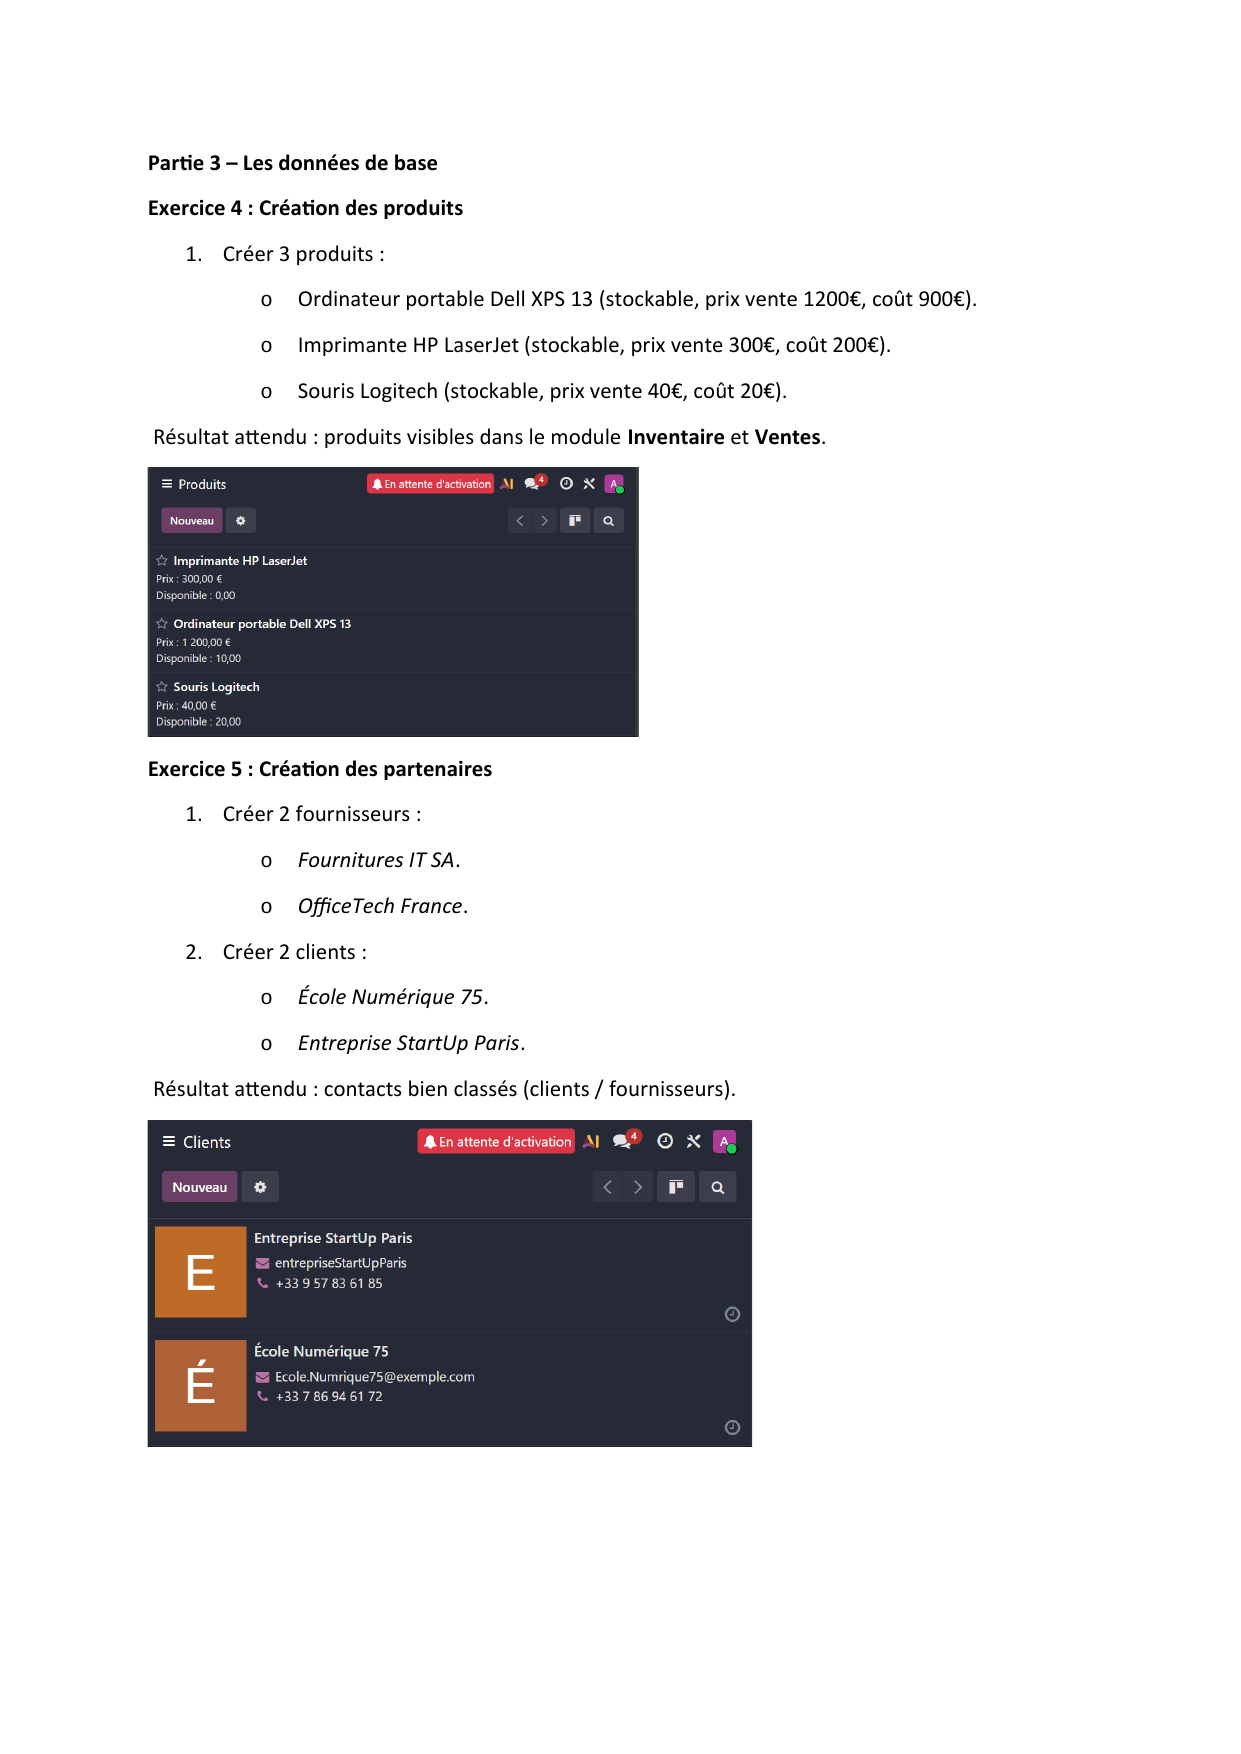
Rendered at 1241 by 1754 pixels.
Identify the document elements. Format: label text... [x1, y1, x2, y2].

list Créer 3 produits : [185, 239, 1093, 267]
text Partie 3 – Les données de base [148, 148, 1093, 176]
list OfficeTech France. [260, 891, 1093, 919]
text Exercice 5 : Création des partenaires [148, 754, 1093, 782]
picture [147, 467, 639, 737]
list École Numérique 75. [260, 982, 1093, 1011]
list Fournitures IT SA. [260, 845, 1093, 873]
text Résultat attendu : produits visibles dans le module Inventaire et Ventes. [148, 422, 1093, 450]
list Souris Logitech (stockable, prix vente 40€, coût 20€). [260, 376, 1093, 405]
list Ordinateur portable Dell XPS 13 (stockable, prix vente 1200€, coût 900€). [260, 284, 1093, 313]
text Résultat attendu : contacts bien classés (clients / fournisseurs). [148, 1074, 1093, 1103]
text Exercice 4 : Création des produits [148, 193, 1093, 221]
picture [147, 1120, 753, 1447]
list Créer 2 clients : [185, 937, 1093, 965]
list Créer 2 fournisseurs : [185, 799, 1093, 827]
list Entreprise StartUp Paris. [260, 1028, 1093, 1057]
list Imprimante HP LaserJet (stockable, prix vente 300€, coût 200€). [260, 330, 1093, 359]
